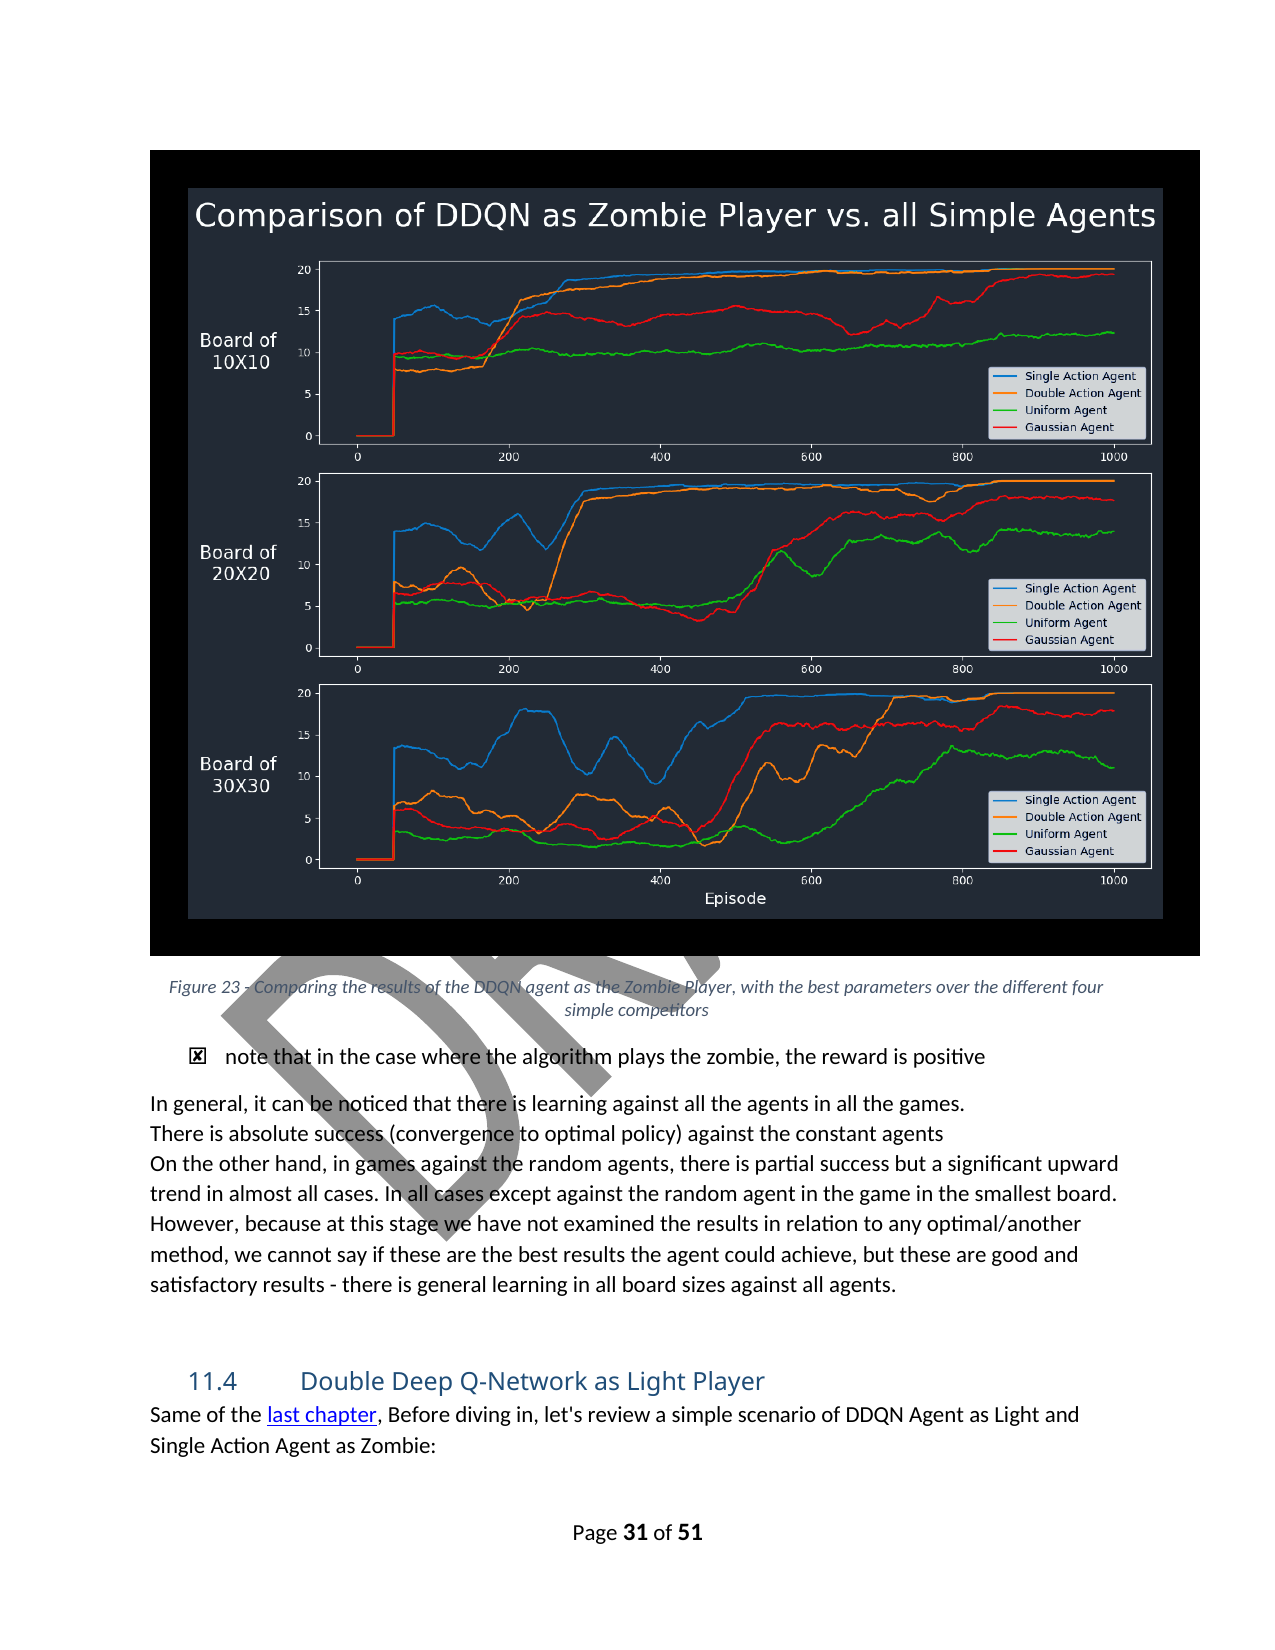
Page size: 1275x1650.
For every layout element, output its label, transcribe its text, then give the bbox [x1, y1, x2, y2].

picture [188, 188, 1163, 919]
text In general, it can be noticed that there is learning against all the agents in all the games. There is absolute success (convergence to optimal policy) against the constant agents On the other hand, in games against the random agents, there is partial success but a significant upward trend in almost all cases. In all cases except against the random agent in the game in the smallest board. However, because at this stage we have not examined the results in relation to any optimal/another method, we cannot say if these are the best results the agent could achieve, but these are good and satisfactory results - there is general learning in all board sizes against all agents. [150, 1089, 1125, 1298]
text Same of the last chapter, Before diving in, let's review a simple scenario of DDQN Agent as Light and Single Action Agent as Zombie: [150, 1401, 1125, 1459]
text Figure 23 - Comparing the results of the DDQN agent as the Zombie Player, with the best parameters over the different four simple competitors [150, 975, 1125, 1021]
list note that in the case where the algorithm plays the zombie, the reward is positive [187, 1042, 1125, 1070]
subtitle Double Deep Q-Network as Light Player [153, 1364, 1125, 1398]
